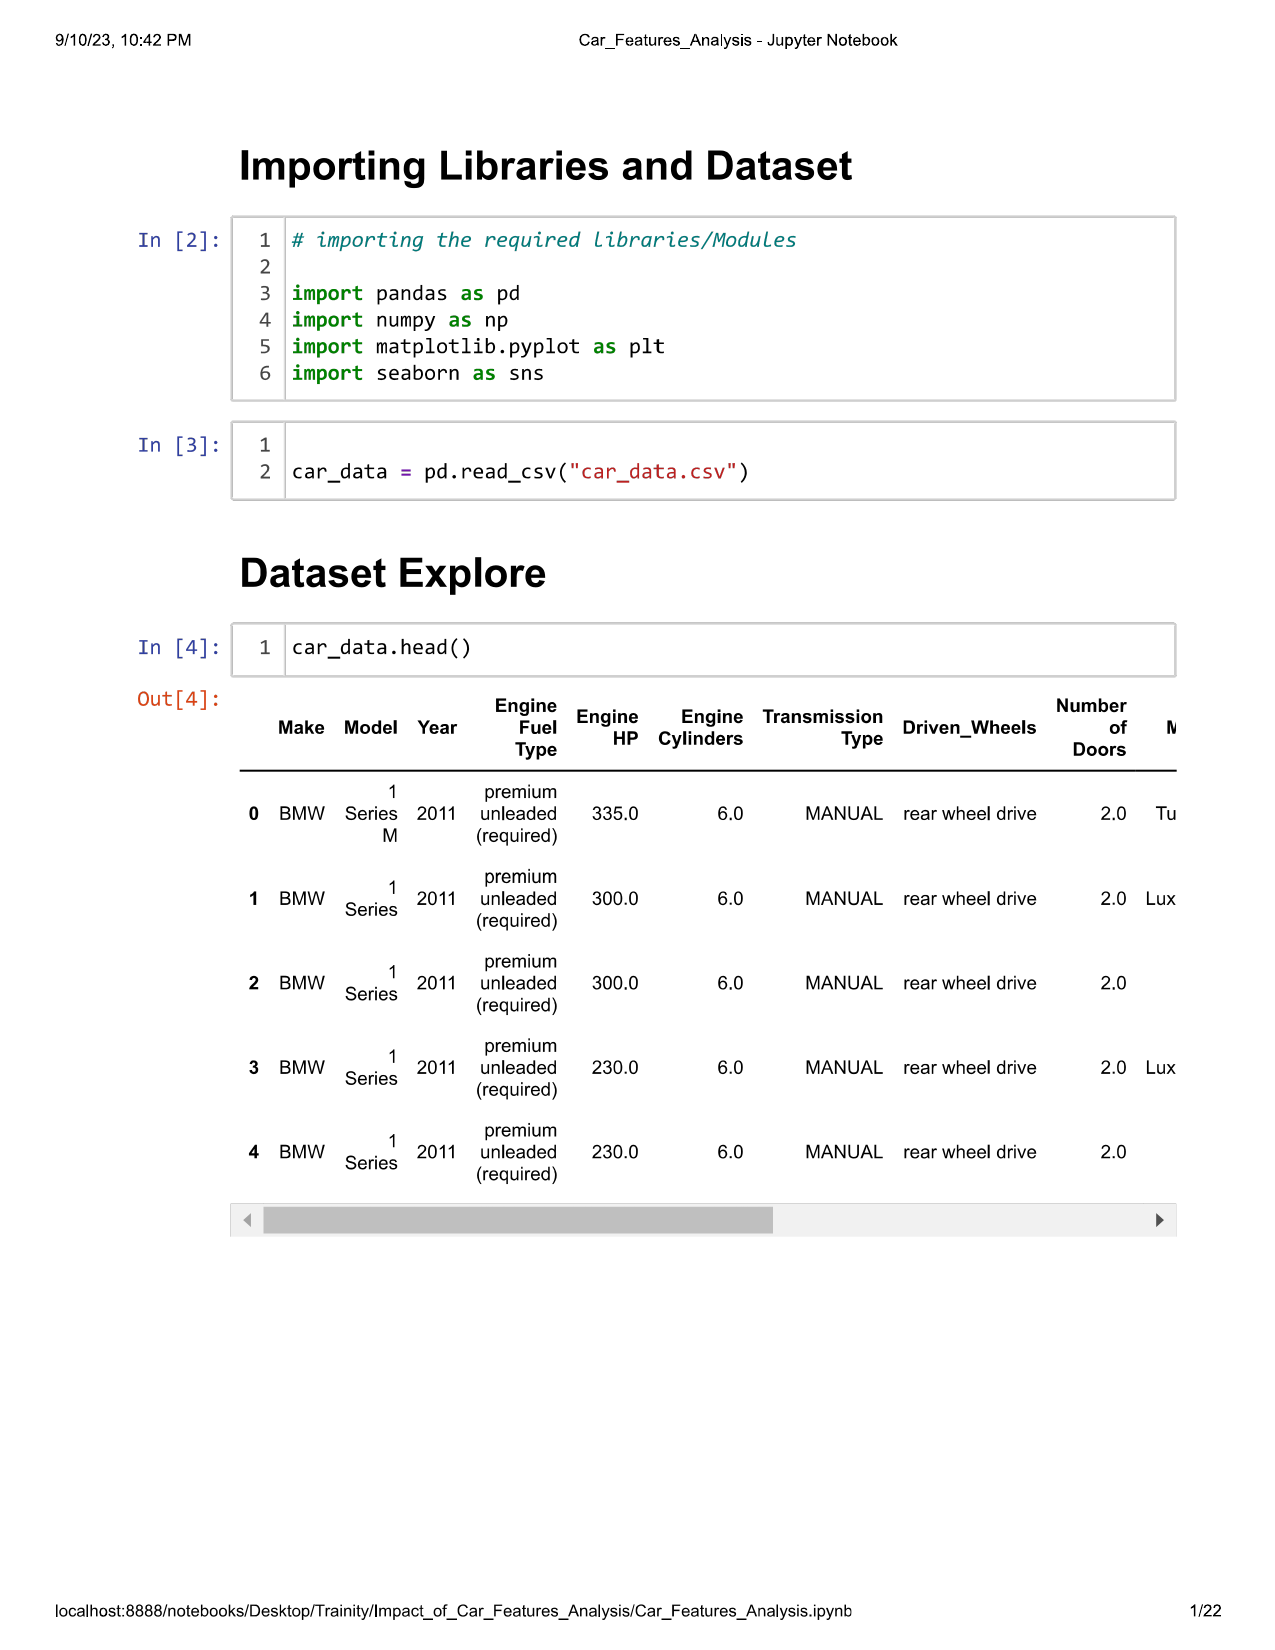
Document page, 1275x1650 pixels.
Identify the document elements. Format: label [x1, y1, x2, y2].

picture [137, 150, 1177, 1237]
picture [55, 1603, 852, 1620]
